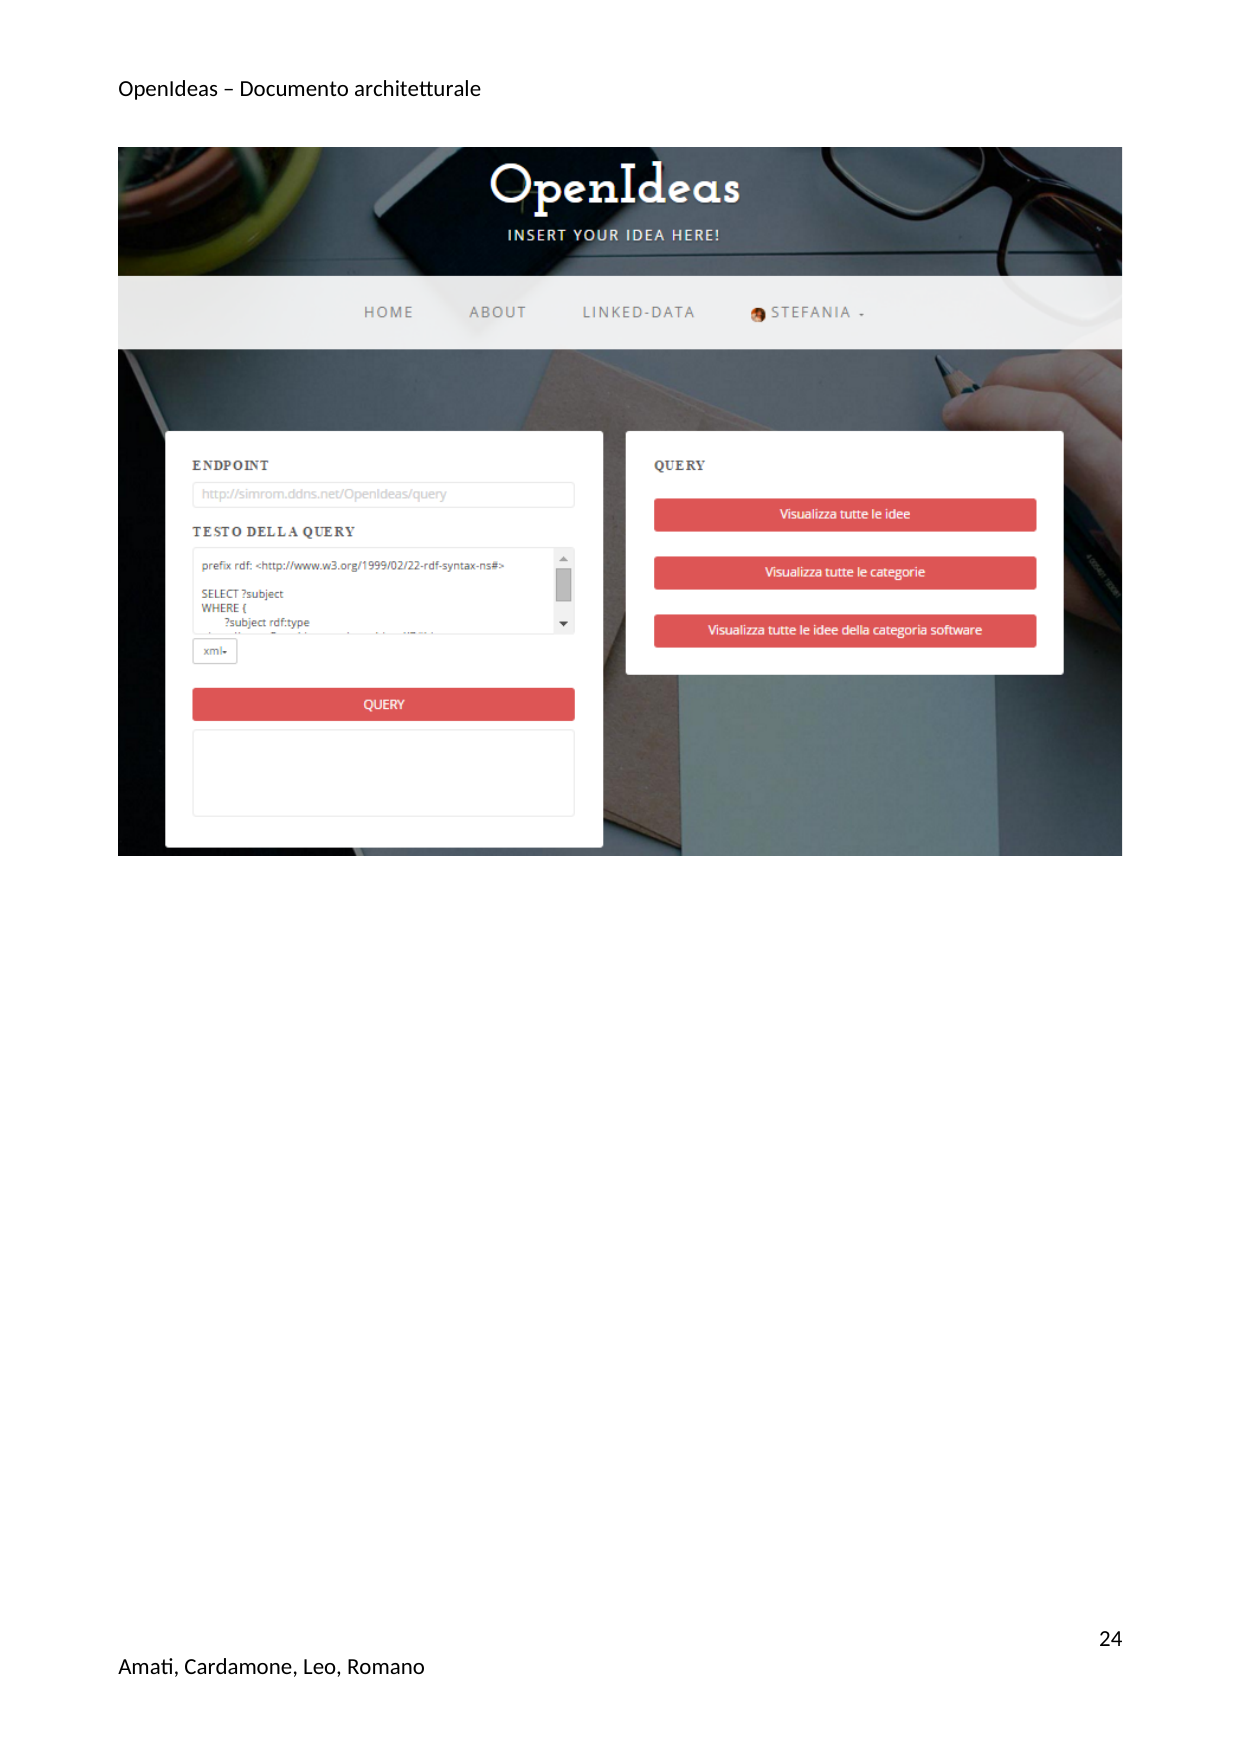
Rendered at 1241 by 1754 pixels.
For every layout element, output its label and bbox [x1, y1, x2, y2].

picture [118, 147, 1123, 856]
